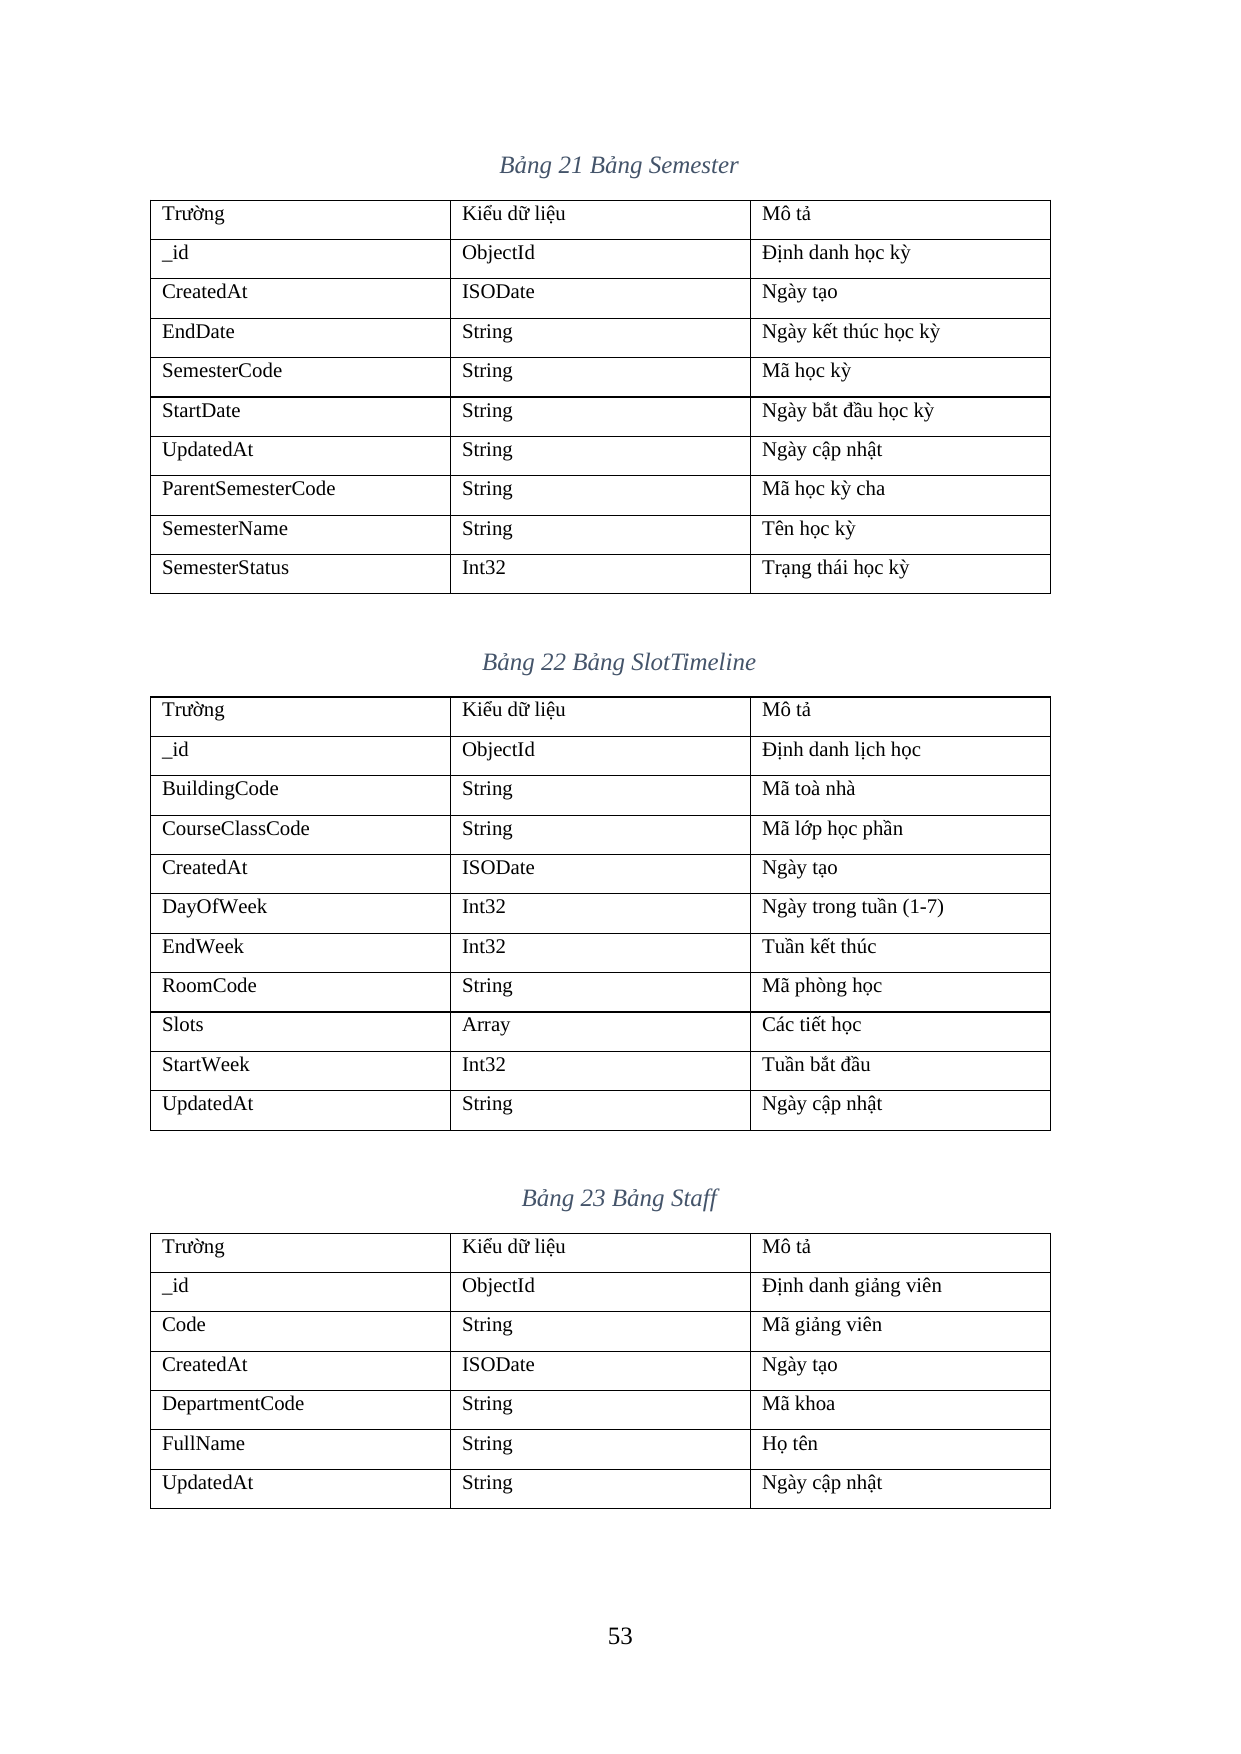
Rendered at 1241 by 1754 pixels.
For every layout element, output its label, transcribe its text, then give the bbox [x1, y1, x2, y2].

table_header Trường [151, 201, 450, 239]
table_cell Ngày tạo [751, 855, 1050, 893]
table_cell ObjectId [451, 737, 750, 775]
table_cell Mã lớp học phần [751, 816, 1050, 854]
table_cell Các tiết học [751, 1013, 1050, 1051]
table_cell EndDate [151, 319, 450, 357]
table_cell BuildingCode [151, 776, 450, 814]
table_header Mô tả [751, 698, 1050, 736]
table_cell Tên học kỳ [751, 516, 1050, 554]
table_cell Định danh lịch học [751, 737, 1050, 775]
table_cell StartWeek [151, 1052, 450, 1090]
table_cell Tuần bắt đầu [751, 1052, 1050, 1090]
table_cell String [451, 398, 750, 436]
table_cell ObjectId [451, 240, 750, 278]
table_cell Mã giảng viên [751, 1312, 1050, 1351]
table_cell String [451, 1470, 750, 1508]
table_cell ObjectId [451, 1273, 750, 1311]
table_cell Định danh giảng viên [751, 1273, 1050, 1311]
table_cell Mã khoa [751, 1391, 1050, 1429]
table_cell _id [151, 1273, 450, 1311]
table_header Kiểu dữ liệu [451, 1234, 750, 1272]
table_cell String [451, 1091, 750, 1129]
table_cell ParentSemesterCode [151, 476, 450, 514]
table_cell Int32 [451, 934, 750, 972]
table_cell CreatedAt [151, 279, 450, 318]
table_cell FullName [151, 1430, 450, 1469]
table_cell UpdatedAt [151, 1470, 450, 1508]
table_cell Int32 [451, 555, 750, 593]
table_header Trường [151, 1234, 450, 1272]
table_cell Ngày bắt đầu học kỳ [751, 398, 1050, 436]
table_cell UpdatedAt [151, 1091, 450, 1129]
table_cell Mã học kỳ cha [751, 476, 1050, 514]
table_cell Int32 [451, 1052, 750, 1090]
table_cell Slots [151, 1013, 450, 1051]
table_cell Mã phòng học [751, 973, 1050, 1011]
table_cell Định danh học kỳ [751, 240, 1050, 278]
table_cell Trạng thái học kỳ [751, 555, 1050, 593]
table_cell Ngày cập nhật [751, 1470, 1050, 1508]
table_cell CreatedAt [151, 1352, 450, 1390]
table_cell _id [151, 737, 450, 775]
table_cell Ngày tạo [751, 1352, 1050, 1390]
table_cell String [451, 437, 750, 475]
table_cell DepartmentCode [151, 1391, 450, 1429]
table_cell Ngày trong tuần (1-7) [751, 894, 1050, 933]
table_cell DayOfWeek [151, 894, 450, 933]
table_cell CourseClassCode [151, 816, 450, 854]
table_cell String [451, 973, 750, 1011]
table_cell Ngày cập nhật [751, 1091, 1050, 1129]
table_cell Tuần kết thúc [751, 934, 1050, 972]
table_cell SemesterStatus [151, 555, 450, 593]
table_cell _id [151, 240, 450, 278]
table_cell String [451, 776, 750, 814]
table_cell String [451, 1391, 750, 1429]
table_cell String [451, 1312, 750, 1351]
table_cell SemesterCode [151, 358, 450, 396]
table_cell UpdatedAt [151, 437, 450, 475]
text Bảng 21 Bảng Semester [150, 150, 1090, 179]
table_cell Ngày tạo [751, 279, 1050, 318]
table_cell SemesterName [151, 516, 450, 554]
table_header Trường [151, 698, 450, 736]
text Bảng 22 Bảng SlotTimeline [150, 647, 1090, 676]
table_cell Int32 [451, 894, 750, 933]
table_cell Mã học kỳ [751, 358, 1050, 396]
table_cell String [451, 358, 750, 396]
table_cell CreatedAt [151, 855, 450, 893]
table_header Mô tả [751, 1234, 1050, 1272]
table_cell ISODate [451, 855, 750, 893]
table_cell Code [151, 1312, 450, 1351]
table_header Kiểu dữ liệu [451, 201, 750, 239]
table_cell StartDate [151, 398, 450, 436]
table_cell EndWeek [151, 934, 450, 972]
table_cell Ngày cập nhật [751, 437, 1050, 475]
table_cell RoomCode [151, 973, 450, 1011]
table_cell ISODate [451, 279, 750, 318]
table_header Kiểu dữ liệu [451, 698, 750, 736]
table_cell Ngày kết thúc học kỳ [751, 319, 1050, 357]
table_cell ISODate [451, 1352, 750, 1390]
table_cell String [451, 816, 750, 854]
table_cell Array [451, 1013, 750, 1051]
table_cell String [451, 319, 750, 357]
table_cell String [451, 476, 750, 514]
table_cell String [451, 516, 750, 554]
table_cell Họ tên [751, 1430, 1050, 1469]
table_cell Mã toà nhà [751, 776, 1050, 814]
text Bảng 23 Bảng Staff [150, 1183, 1090, 1212]
table_header Mô tả [751, 201, 1050, 239]
table_cell String [451, 1430, 750, 1469]
